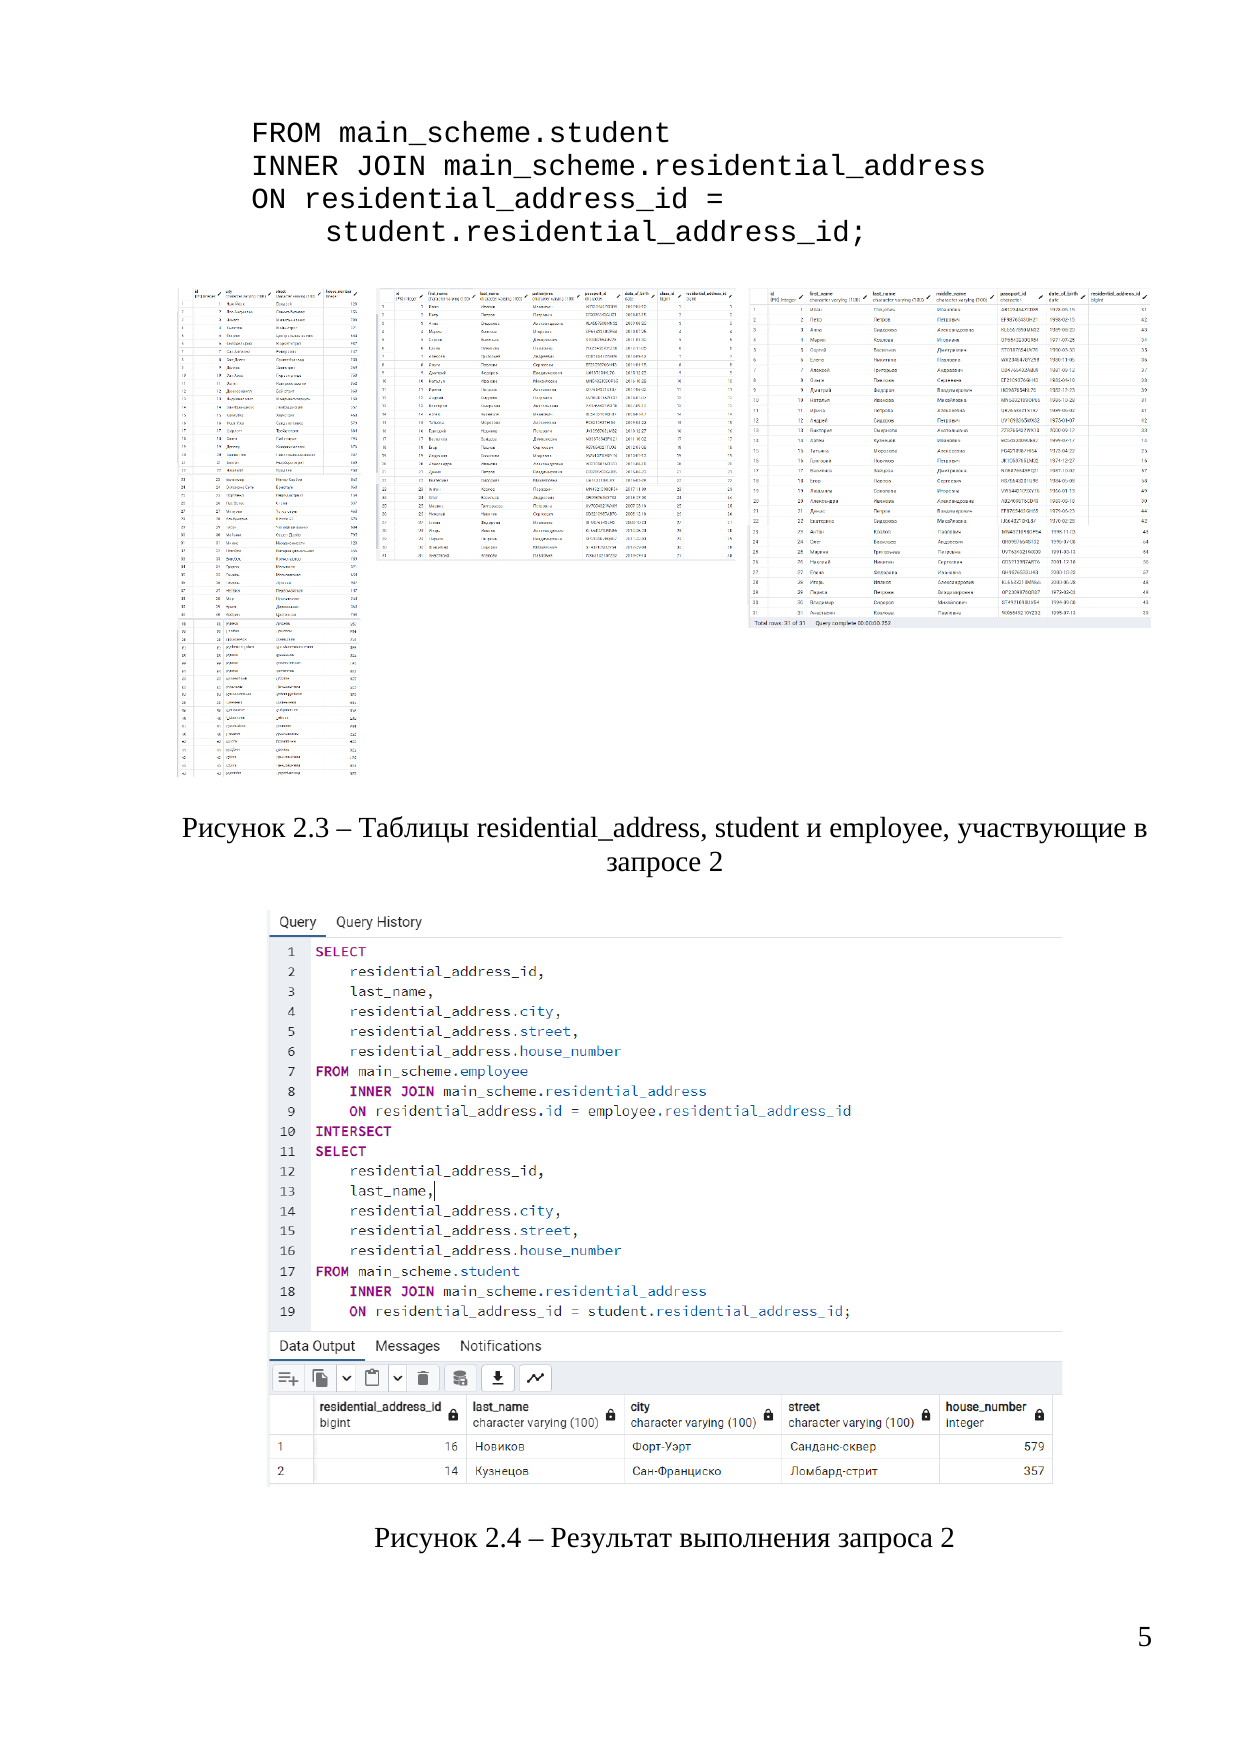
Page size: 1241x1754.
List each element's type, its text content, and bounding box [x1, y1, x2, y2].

picture [747, 288, 1151, 628]
text INNER JOIN main_scheme.residential_address [177, 151, 1152, 184]
picture [266, 910, 1063, 1487]
text ON residential_address_id = [251, 184, 1152, 217]
picture [376, 288, 737, 561]
text student.residential_address_id; [324, 217, 1152, 250]
text FROM main_scheme.student [177, 118, 1152, 151]
text Рисунок 2.3 – Таблицы residential_address, student и employee, участвующие в запросе 2 [177, 810, 1152, 877]
text Рисунок 2.4 – Результат выполнения запроса 2 [177, 1521, 1152, 1554]
picture [177, 288, 362, 777]
